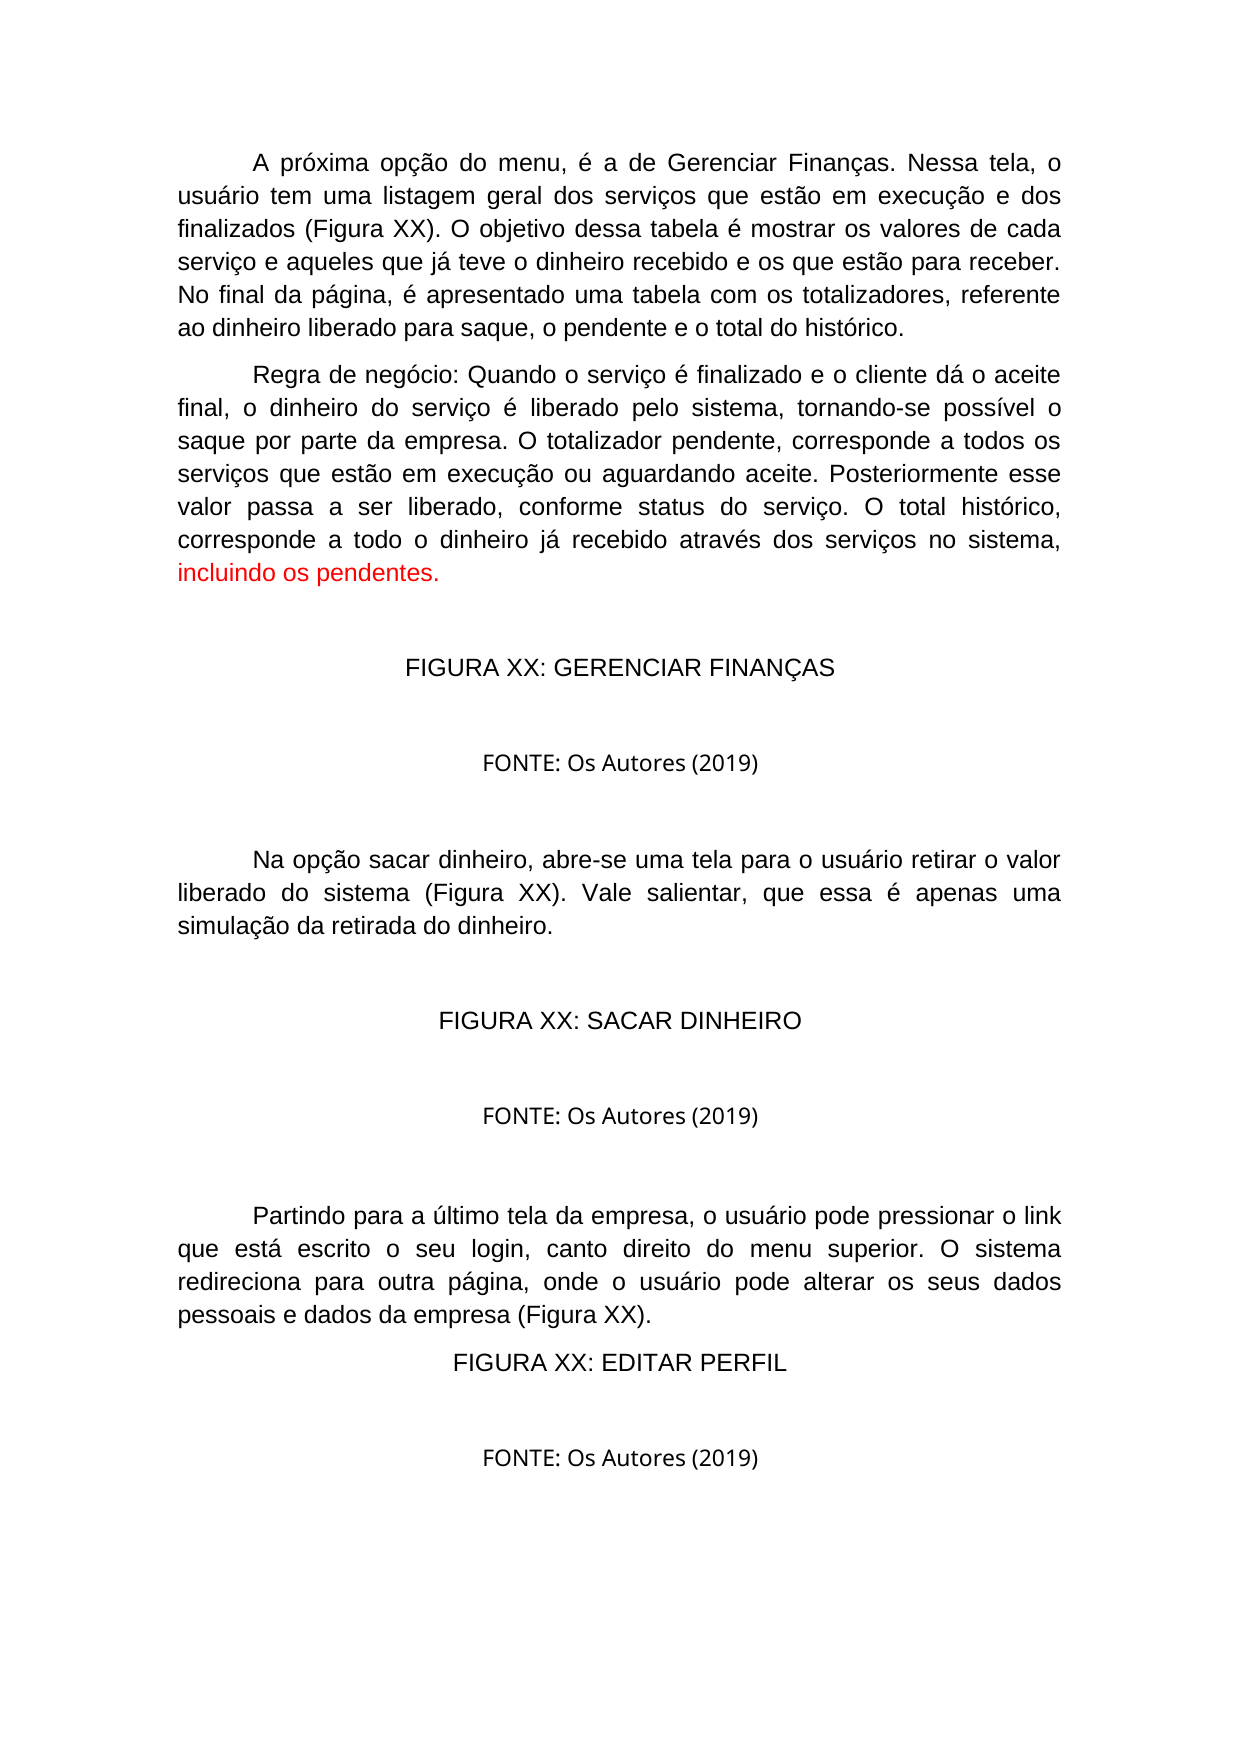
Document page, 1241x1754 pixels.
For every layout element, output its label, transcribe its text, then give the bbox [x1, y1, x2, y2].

text FIGURA XX: SACAR DINHEIRO [177, 1006, 1063, 1035]
text FIGURA XX: GERENCIAR FINANÇAS [177, 653, 1063, 682]
text FONTE: Os Autores (2019) [177, 747, 1063, 778]
text FIGURA XX: EDITAR PERFIL [177, 1348, 1063, 1377]
text FONTE: Os Autores (2019) [177, 1100, 1063, 1132]
text A próxima opção do menu, é a de Gerenciar Finanças. Nessa tela, o usuário tem uma listagem geral dos serviços que estão em execução e dos finalizados (Figura XX). O objetivo dessa tabela é mostrar os valores de cada serviço e aqueles que já teve o dinheiro recebido e os que estão para receber. No final da página, é apresentado uma tabela com os totalizadores, referente ao dinheiro liberado para saque, o pendente e o total do histórico. [177, 148, 1063, 341]
text FONTE: Os Autores (2019) [177, 1442, 1063, 1474]
text Na opção sacar dinheiro, abre-se uma tela para o usuário retirar o valor liberado do sistema (Figura XX). Vale salientar, que essa é apenas uma simulação da retirada do dinheiro. [177, 845, 1063, 939]
text Regra de negócio: Quando o serviço é finalizado e o cliente dá o aceite final, o dinheiro do serviço é liberado pelo sistema, tornando-se possível o saque por parte da empresa. O totalizador pendente, corresponde a todos os serviços que estão em execução ou aguardando aceite. Posteriormente esse valor passa a ser liberado, conforme status do serviço. O total histórico, corresponde a todo o dinheiro já recebido através dos serviços no sistema, incluindo os pendentes. [177, 360, 1063, 587]
text Partindo para a último tela da empresa, o usuário pode pressionar o link que está escrito o seu login, canto direito do menu superior. O sistema redireciona para outra página, onde o usuário pode alterar os seus dados pessoais e dados da empresa (Figura XX). [177, 1201, 1063, 1329]
